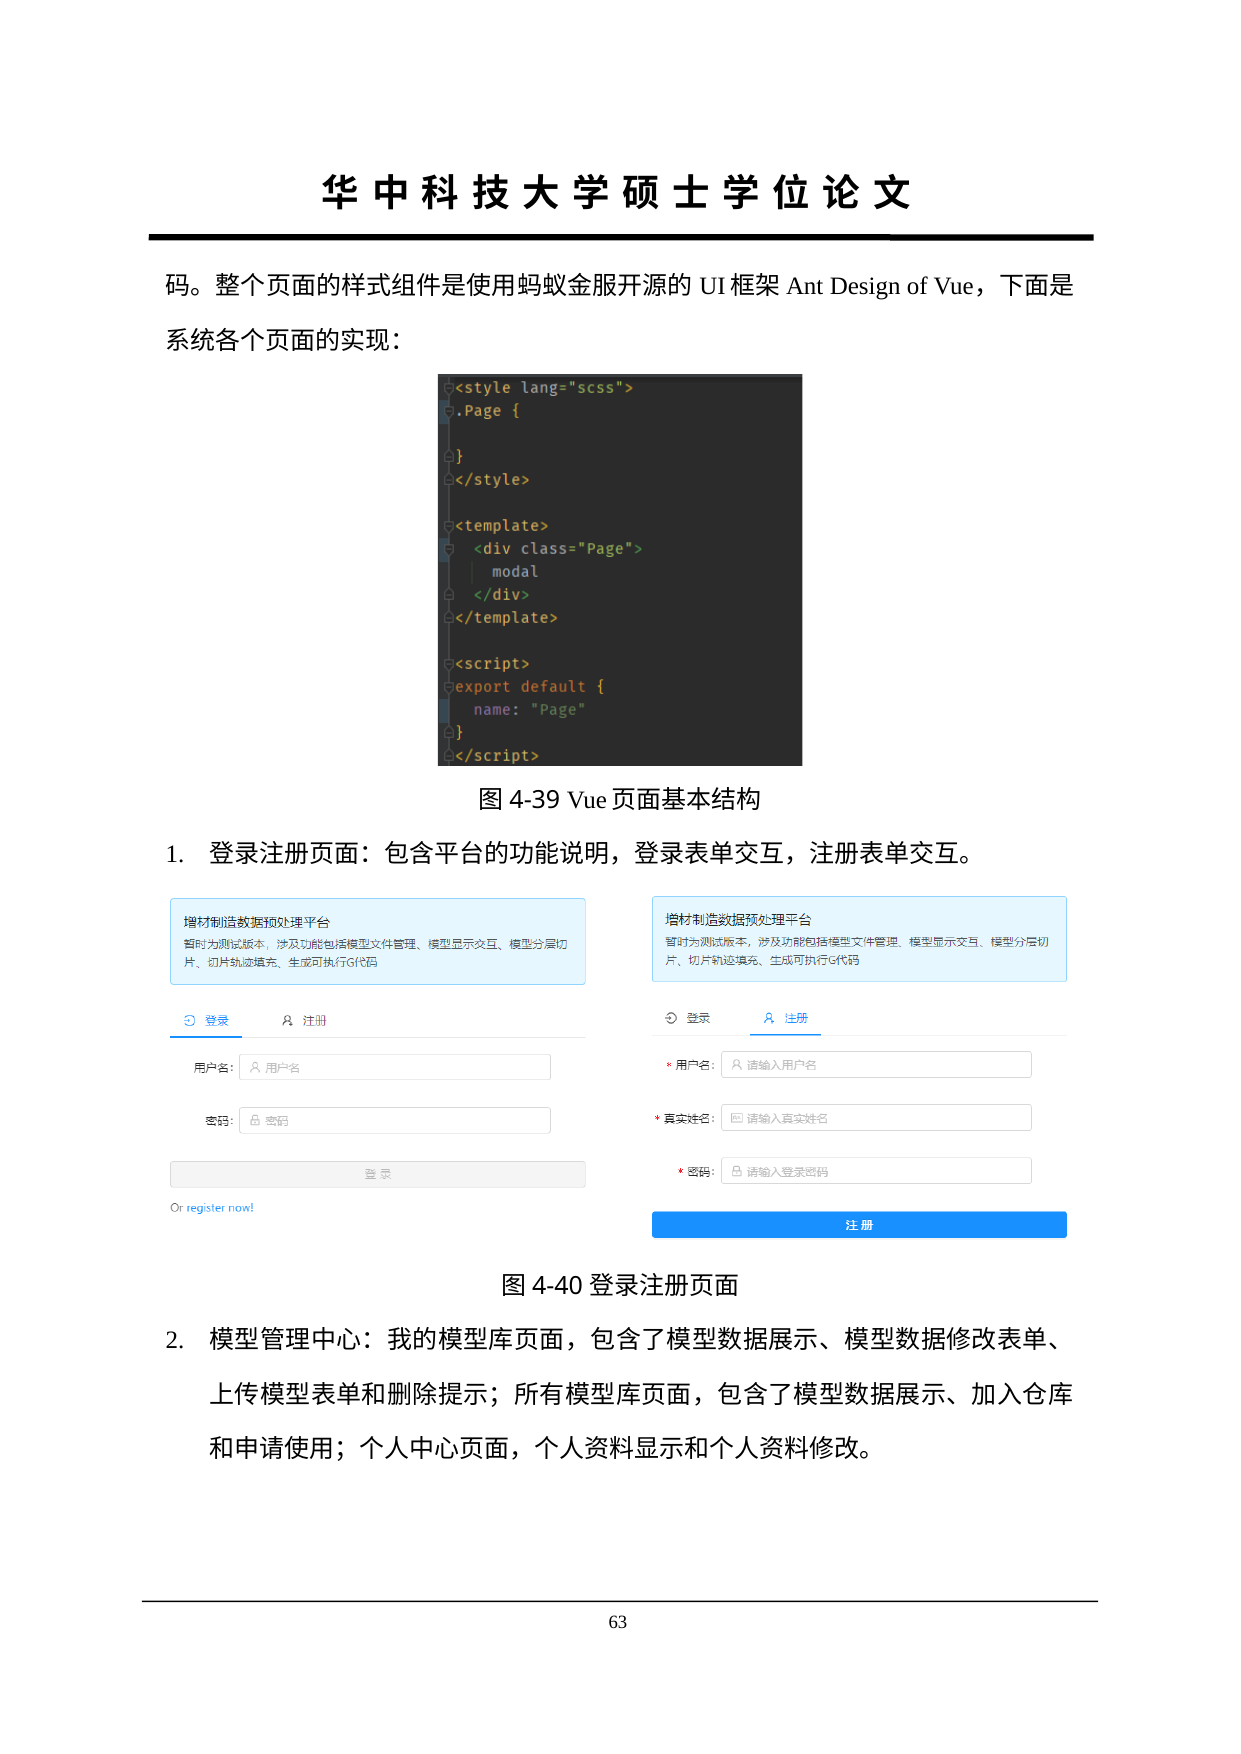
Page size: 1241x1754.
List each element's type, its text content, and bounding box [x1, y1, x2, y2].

picture [437, 374, 803, 766]
picture [165, 888, 1075, 1251]
list 模型管理中心：我的模型库页面，包含了模型数据展示、模型数据修改表单、上传模型表单和删除提示；所有模型库页面，包含了模型数据展示、加入仓库和申请使用；个人中心页面，个人资料显示和个人资料修改。 [165, 1320, 1075, 1465]
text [165, 266, 1075, 356]
list 登录注册页面：包含平台的功能说明，登录表单交互，注册表单交互。 [165, 834, 1075, 870]
